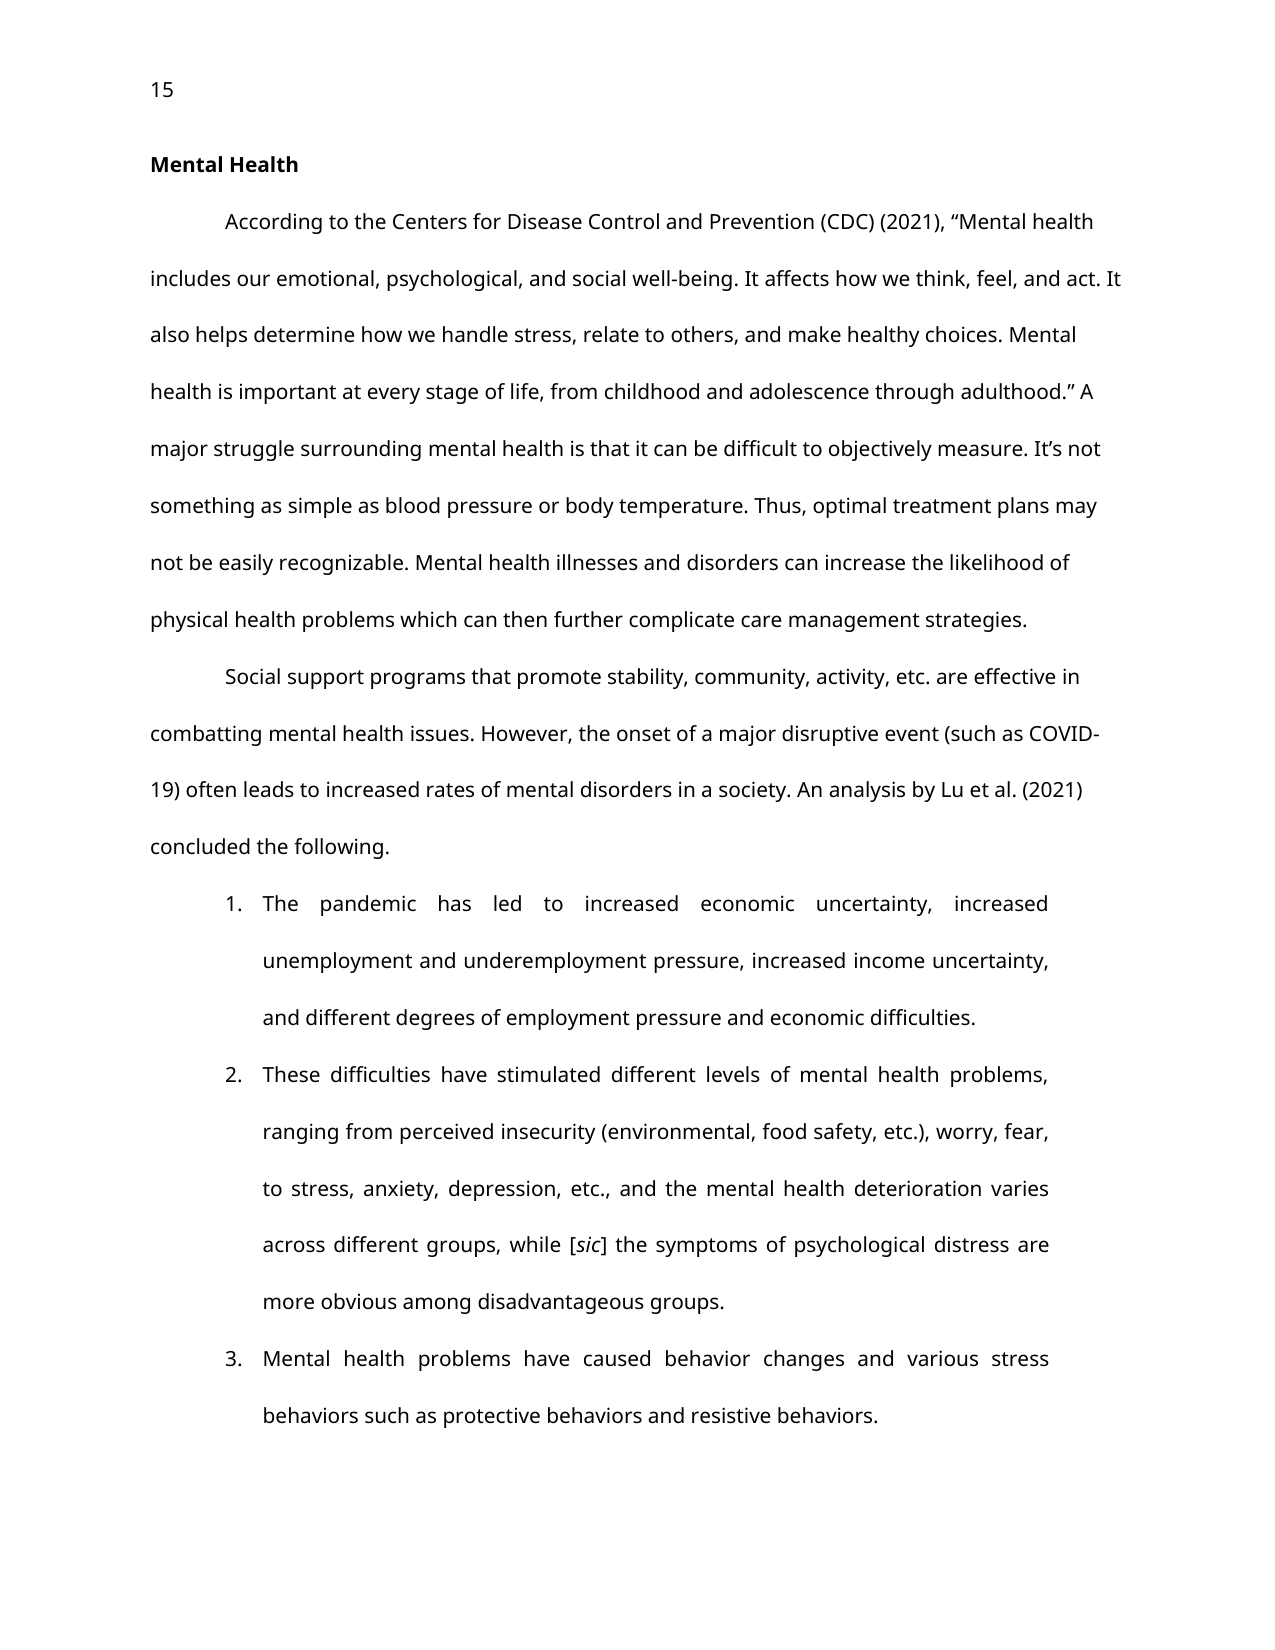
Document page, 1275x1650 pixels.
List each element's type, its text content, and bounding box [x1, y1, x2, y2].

list Mental health problems have caused behavior changes and various stress behaviors such as protective behaviors and resistive behaviors. [225, 1344, 1050, 1430]
text Social support programs that promote stability, community, activity, etc. are effective in combatting mental health issues. However, the onset of a major disruptive event (such as COVID-19) often leads to increased rates of mental disorders in a society. An analysis by Lu et al. (2021) concluded the following. [150, 662, 1125, 861]
text Mental Health [150, 150, 1125, 178]
list The pandemic has led to increased economic uncertainty, increased unemployment and underemployment pressure, increased income uncertainty, and different degrees of employment pressure and economic difficulties. [225, 889, 1050, 1032]
list These difficulties have stimulated different levels of mental health problems, ranging from perceived insecurity (environmental, food safety, etc.), worry, fear, to stress, anxiety, depression, etc., and the mental health deterioration varies across different groups, while [sic] the symptoms of psychological distress are more obvious among disadvantageous groups. [225, 1060, 1050, 1316]
text According to the Centers for Disease Control and Prevention (CDC) (2021), “Mental health includes our emotional, psychological, and social well-being. It affects how we think, feel, and act. It also helps determine how we handle stress, relate to others, and make healthy choices. Mental health is important at every stage of life, from childhood and adolescence through adulthood.” A major struggle surrounding mental health is that it can be difficult to objectively measure. It’s not something as simple as blood pressure or body temperature. Thus, optimal treatment plans may not be easily recognizable. Mental health illnesses and disorders can increase the likelihood of physical health problems which can then further complicate care management strategies. [150, 207, 1125, 633]
